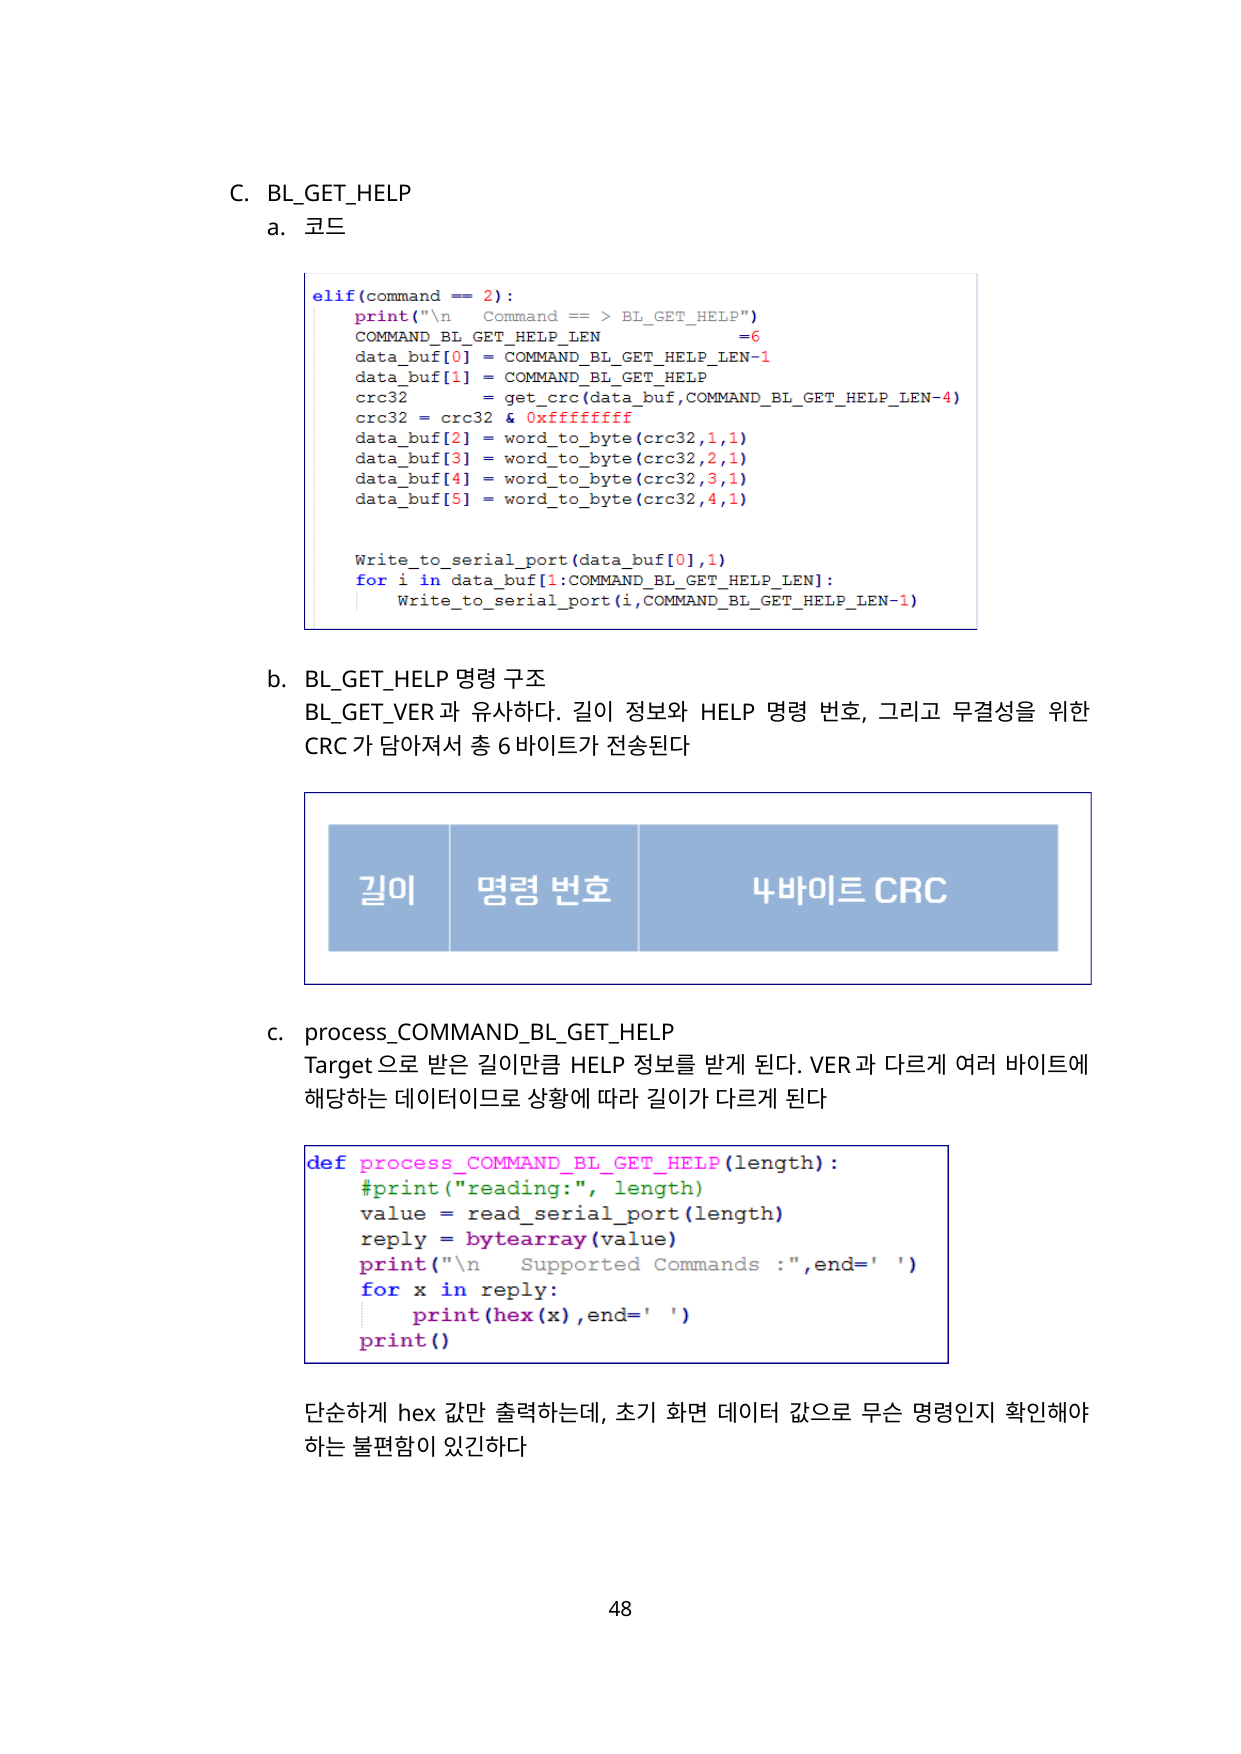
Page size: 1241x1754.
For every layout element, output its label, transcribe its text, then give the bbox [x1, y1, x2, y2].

list Target으로 받은 길이만큼 HELP 정보를 받게 된다. VER과 다르게 여러 바이트에 해당하는 데이터이므로 상황에 따라 길이가 다르게 된다 [304, 1047, 1090, 1114]
list BL_GET_VER과 유사하다. 길이 정보와 HELP 명령 번호, 그리고 무결성을 위한 CRC가 담아져서 총 6바이트가 전송된다 [304, 694, 1090, 761]
list 코드 [267, 208, 1090, 242]
list 단순하게 hex 값만 출력하는데, 초기 화면 데이터 값으로 무슨 명령인지 확인해야 하는 불편함이 있긴하다 [304, 1395, 1090, 1462]
picture [304, 1145, 949, 1364]
picture [304, 792, 1092, 985]
list process_COMMAND_BL_GET_HELP [267, 1016, 1090, 1047]
list BL_GET_HELP [229, 177, 1090, 208]
picture [304, 273, 978, 630]
list BL_GET_HELP 명령 구조 [267, 661, 1090, 694]
